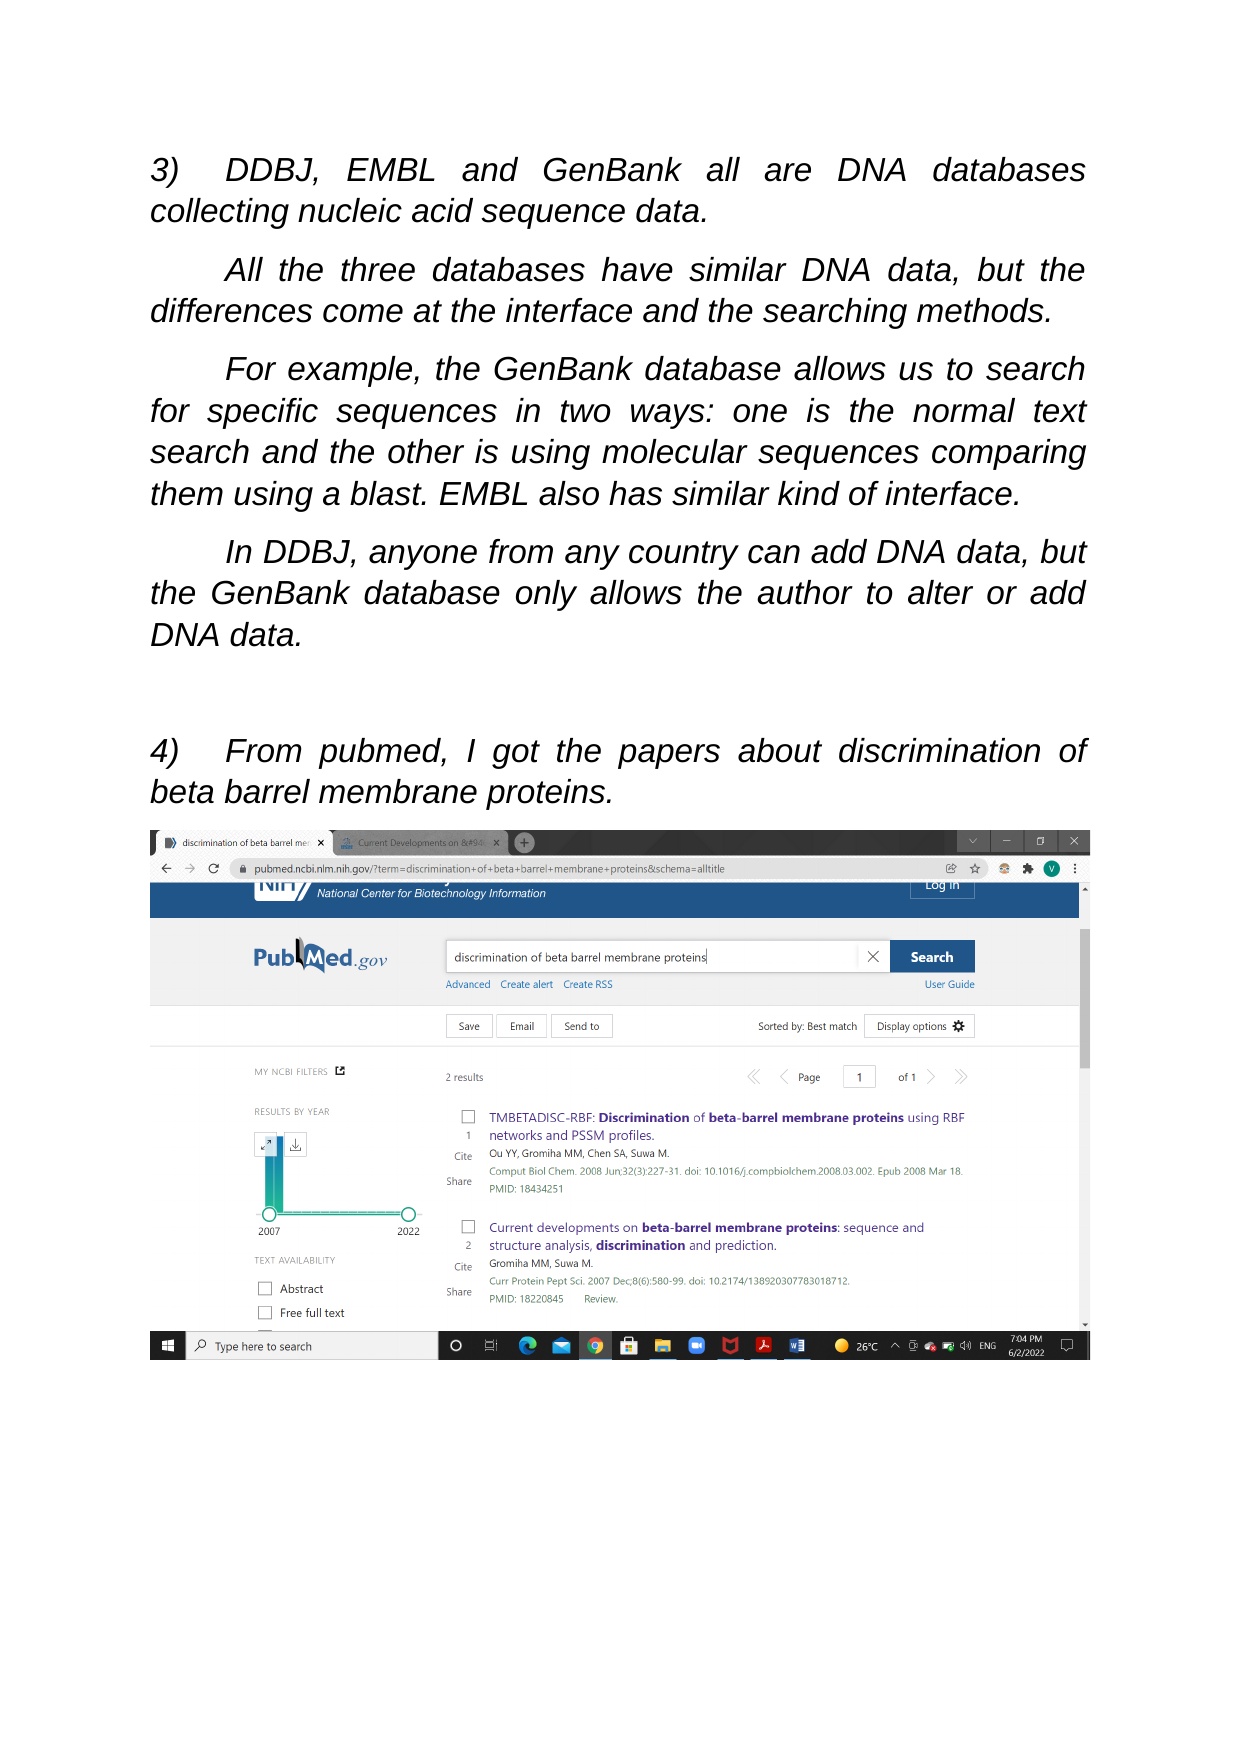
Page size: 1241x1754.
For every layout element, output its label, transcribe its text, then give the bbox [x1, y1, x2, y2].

picture [150, 830, 1091, 1360]
text 4) From pubmed, I got the papers about discrimination of beta barrel membrane proteins. [150, 731, 1090, 811]
text For example, the GenBank database allows us to search for specific sequences in two ways: one is the normal text search and the other is using molecular sequences comparing them using a blast. EMBL also has similar kind of interface. [150, 349, 1090, 512]
text In DDBJ, anyone from any country can add DNA data, but the GenBank database only allows the author to alter or add DNA data. [150, 532, 1090, 653]
text All the three databases have similar DNA data, but the differences come at the interface and the searching methods. [150, 249, 1090, 329]
text 3) DDBJ, EMBL and GenBank all are DNA databases collecting nucleic acid sequence data. [150, 150, 1090, 230]
